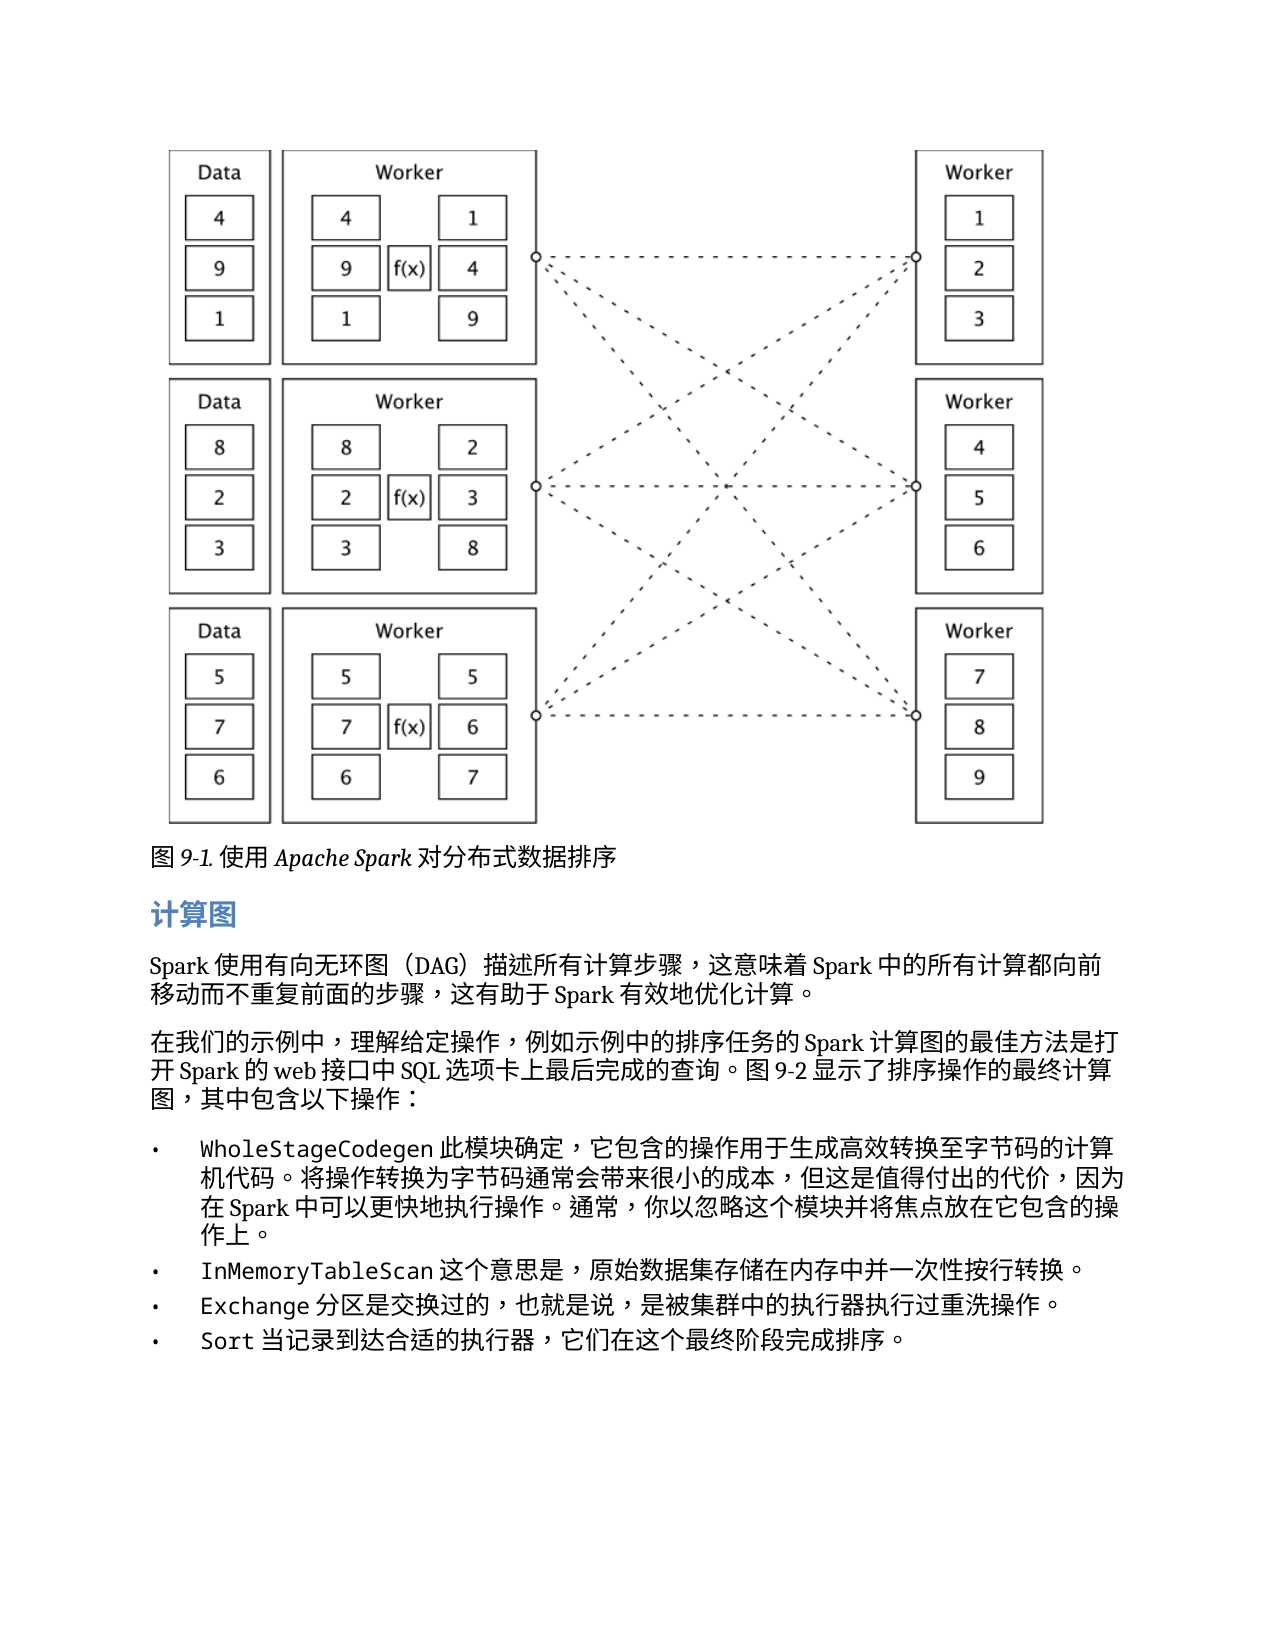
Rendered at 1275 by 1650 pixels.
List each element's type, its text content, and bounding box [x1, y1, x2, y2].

subtitle 计算图 [150, 894, 1125, 933]
text 在我们的示例中，理解给定操作，例如示例中的排序任务的Spark计算图的最佳方法是打开Spark的web接口中SQL选项卡上最后完成的查询。图9-2显示了排序操作的最终计算图，其中包含以下操作： [150, 1028, 1125, 1115]
text Spark使用有向无环图（DAG）描述所有计算步骤，这意味着Spark中的所有计算都向前移动而不重复前面的步骤，这有助于Spark有效地优化计算。 [150, 952, 1125, 1010]
picture [168, 150, 1044, 824]
list InMemoryTableScan 这个意思是，原始数据集存储在内存中并一次性按行转换。 [150, 1255, 1125, 1286]
text 图9-1. 使用Apache Spark对分布式数据排序 [150, 844, 1125, 873]
list WholeStageCodegen 此模块确定，它包含的操作用于生成高效转换至字节码的计算机代码。将操作转换为字节码通常会带来很小的成本，但这是值得付出的代价，因为在Spark中可以更快地执行操作。通常，你以忽略这个模块并将焦点放在它包含的操作上。 [150, 1133, 1125, 1251]
list Sort 当记录到达合适的执行器，它们在这个最终阶段完成排序。 [150, 1325, 1125, 1356]
list Exchange 分区是交换过的，也就是说，是被集群中的执行器执行过重洗操作。 [150, 1290, 1125, 1321]
